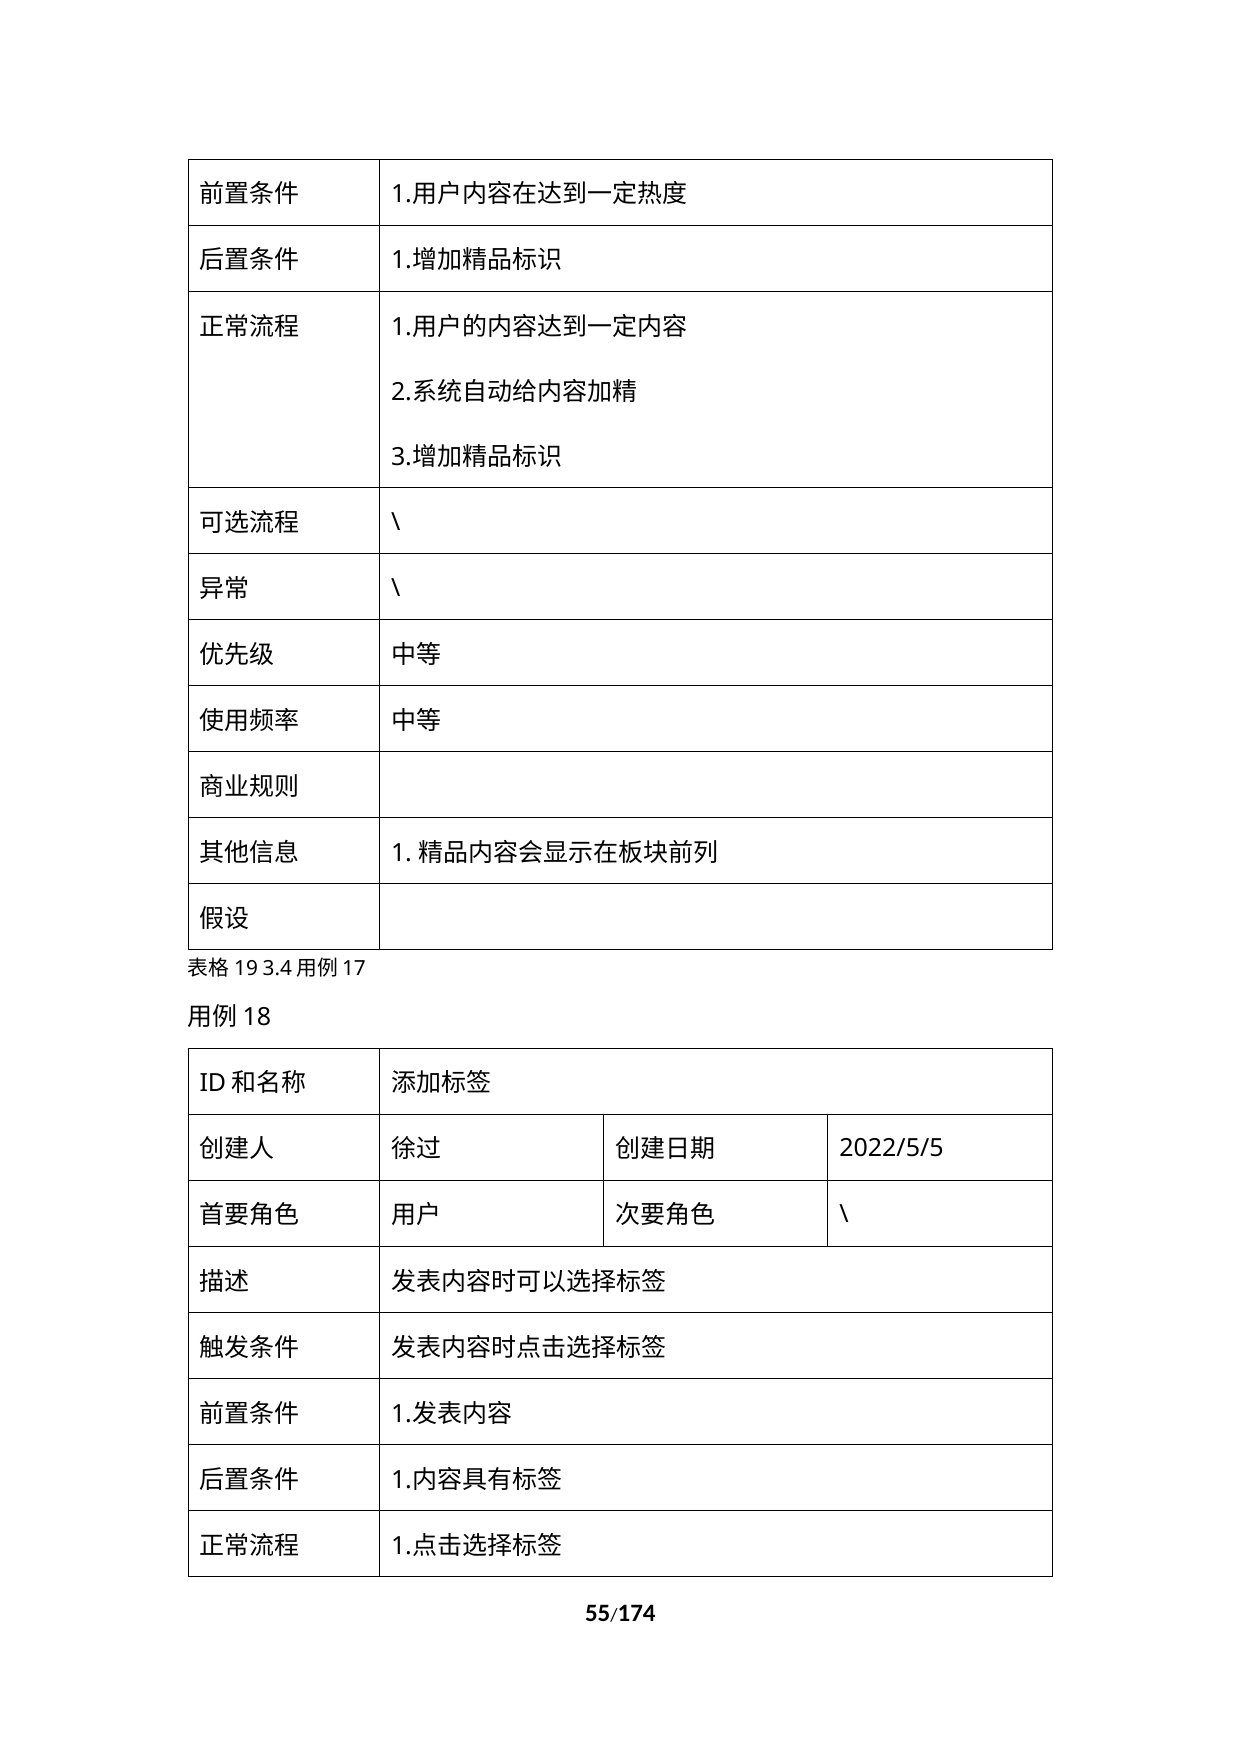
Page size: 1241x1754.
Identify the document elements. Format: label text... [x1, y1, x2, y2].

table_cell [380, 752, 1052, 817]
table_header ID和名称 [189, 1049, 379, 1113]
table_cell 发表内容时可以选择标签 [380, 1247, 1052, 1312]
table_cell [380, 884, 1052, 949]
text 用例18 [187, 982, 1053, 1047]
table_cell 前置条件 [189, 1379, 379, 1444]
table_cell 次要角色 [604, 1181, 827, 1246]
table_cell 正常流程 [189, 1511, 379, 1576]
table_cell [380, 1511, 1052, 1576]
table_cell 1.发表内容 [380, 1379, 1052, 1444]
table_cell 触发条件 [189, 1313, 379, 1378]
table_cell \ [828, 1181, 1052, 1246]
table_cell 中等 [380, 620, 1052, 685]
table_cell 商业规则 [189, 752, 379, 817]
table_cell 创建日期 [604, 1115, 827, 1179]
table_cell 中等 [380, 686, 1052, 751]
table_cell 正常流程 [189, 292, 379, 487]
table_cell 首要角色 [189, 1181, 379, 1246]
table_header 添加标签 [380, 1049, 1052, 1113]
table_cell 后置条件 [189, 226, 379, 291]
table_cell 假设 [189, 884, 379, 949]
table_cell 创建人 [189, 1115, 379, 1179]
table_cell \ [380, 488, 1052, 553]
table_cell 徐过 [380, 1115, 603, 1179]
table_cell \ [380, 554, 1052, 619]
table_cell 1.内容具有标签 [380, 1445, 1052, 1510]
table_cell 1.用户的内容达到一定内容 2.系统自动给内容加精 3.增加精品标识 [380, 292, 1052, 487]
table_cell 描述 [189, 1247, 379, 1312]
table_cell 优先级 [189, 620, 379, 685]
table_cell 其他信息 [189, 818, 379, 883]
text 表格 19 3.4用例17 [187, 950, 1053, 982]
table_cell 1.增加精品标识 [380, 226, 1052, 291]
table_cell 发表内容时点击选择标签 [380, 1313, 1052, 1378]
table_cell 使用频率 [189, 686, 379, 751]
table_cell 可选流程 [189, 488, 379, 553]
table_cell 异常 [189, 554, 379, 619]
table_cell 1. 精品内容会显示在板块前列 [380, 818, 1052, 883]
table_cell 后置条件 [189, 1445, 379, 1510]
table_cell 用户 [380, 1181, 603, 1246]
table_cell 前置条件 [189, 160, 379, 224]
table_cell 1.用户内容在达到一定热度 [380, 160, 1052, 224]
table_cell 2022/5/5 [828, 1115, 1052, 1179]
